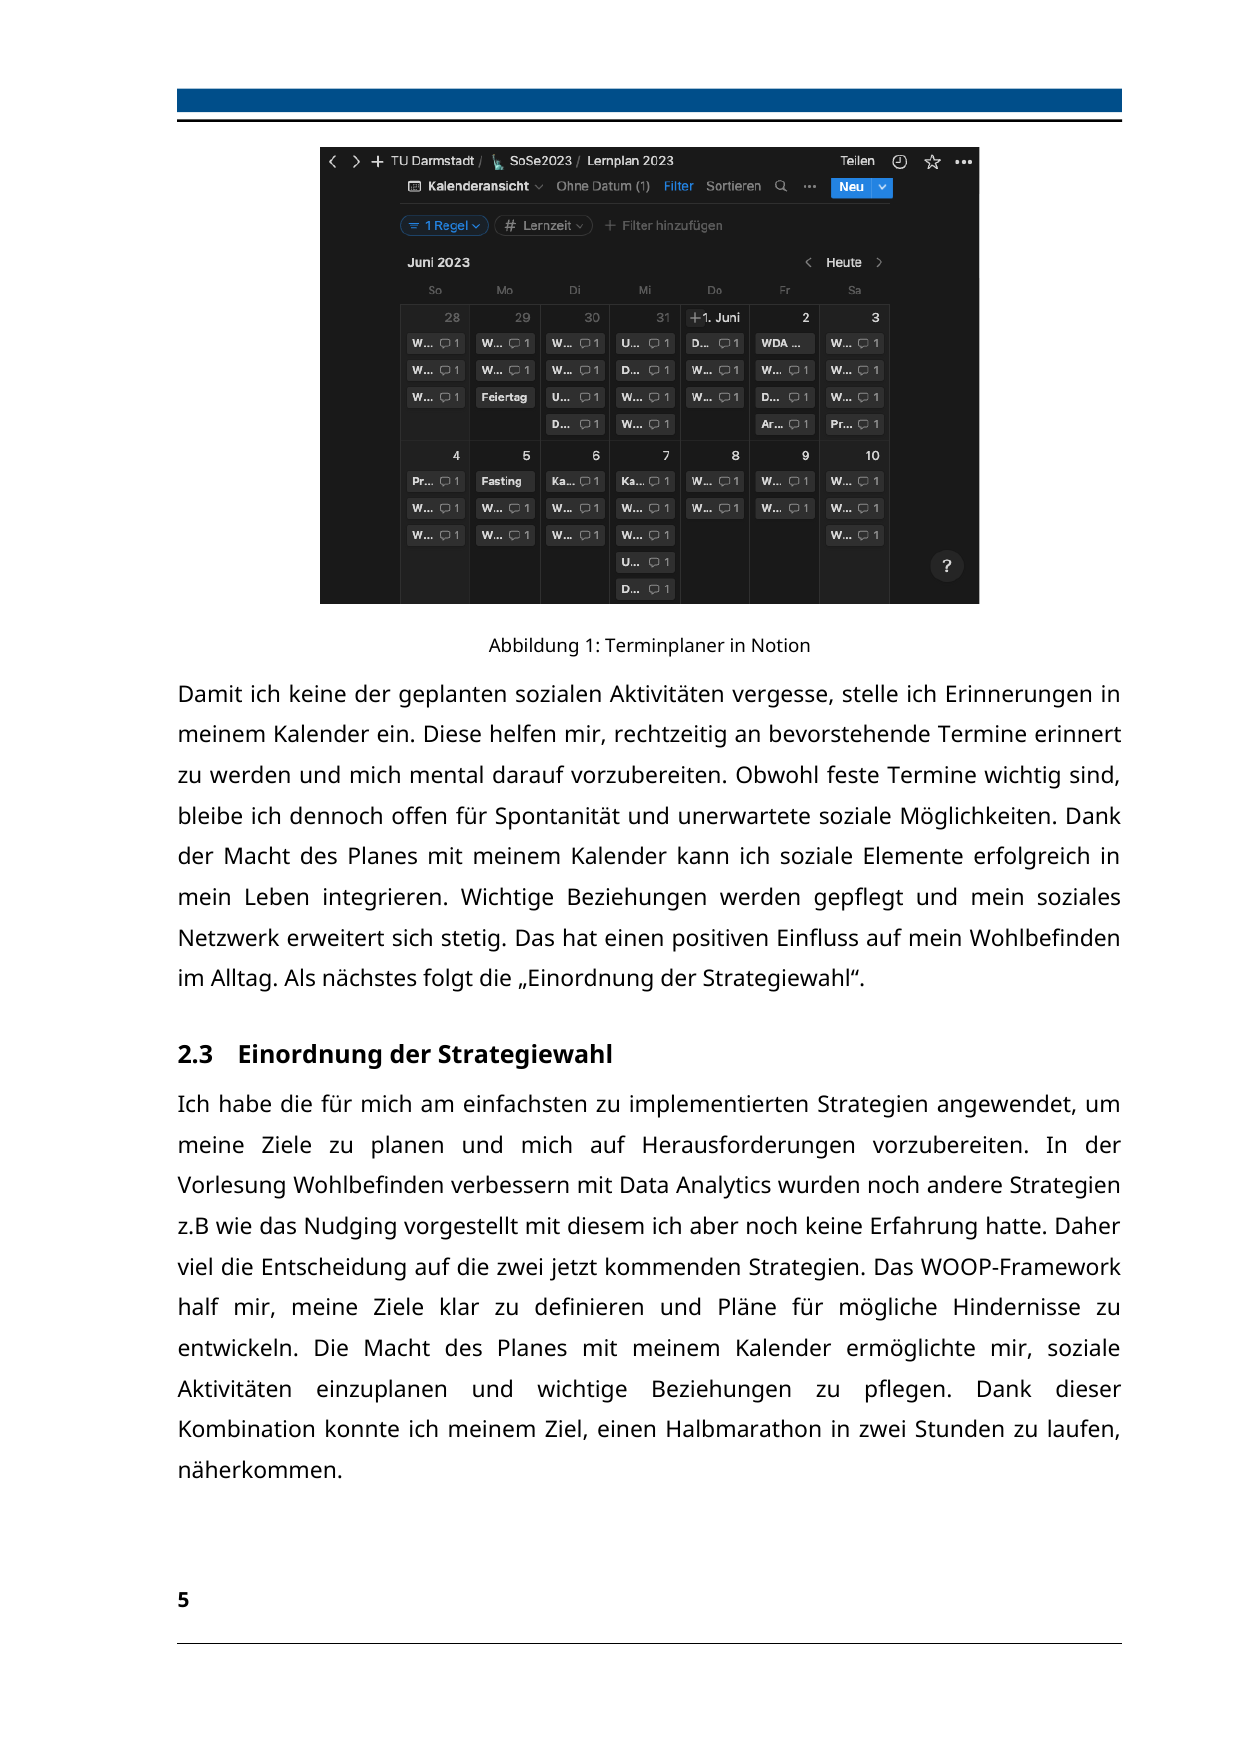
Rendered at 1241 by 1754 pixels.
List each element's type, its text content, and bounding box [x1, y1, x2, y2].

text Ich habe die für mich am einfachsten zu implementierten Strategien angewendet, um meine Ziele zu planen und mich auf Herausforderungen vorzubereiten. In der Vorlesung Wohlbefinden verbessern mit Data Analytics wurden noch andere Strategien z.B wie das Nudging vorgestellt mit diesem ich aber noch keine Erfahrung hatte. Daher viel die Entscheidung auf die zwei jetzt kommenden Strategien. Das WOOP-Framework half mir, meine Ziele klar zu definieren und Pläne für mögliche Hindernisse zu entwickeln. Die Macht des Planes mit meinem Kalender ermöglichte mir, soziale Aktivitäten einzuplanen und wichtige Beziehungen zu pflegen. Dank dieser Kombination konnte ich meinem Ziel, einen Halbmarathon in zwei Stunden zu laufen, näherkommen. [177, 1088, 1122, 1485]
picture [320, 147, 980, 604]
text Damit ich keine der geplanten sozialen Aktivitäten vergesse, stelle ich Erinnerungen in meinem Kalender ein. Diese helfen mir, rechtzeitig an bevorstehende Termine erinnert zu werden und mich mental darauf vorzubereiten. Obwohl feste Termine wichtig sind, bleibe ich dennoch offen für Spontanität und unerwartete soziale Möglichkeiten. Dank der Macht des Planes mit meinem Kalender kann ich soziale Elemente erfolgreich in mein Leben integrieren. Wichtige Beziehungen werden gepflegt und mein soziales Netzwerk erweitert sich stetig. Das hat einen positiven Einfluss auf mein Wohlbefinden im Alltag. Als nächstes folgt die „Einordnung der Strategiewahl“. [177, 678, 1122, 993]
subtitle Einordnung der Strategiewahl [177, 1040, 1122, 1069]
